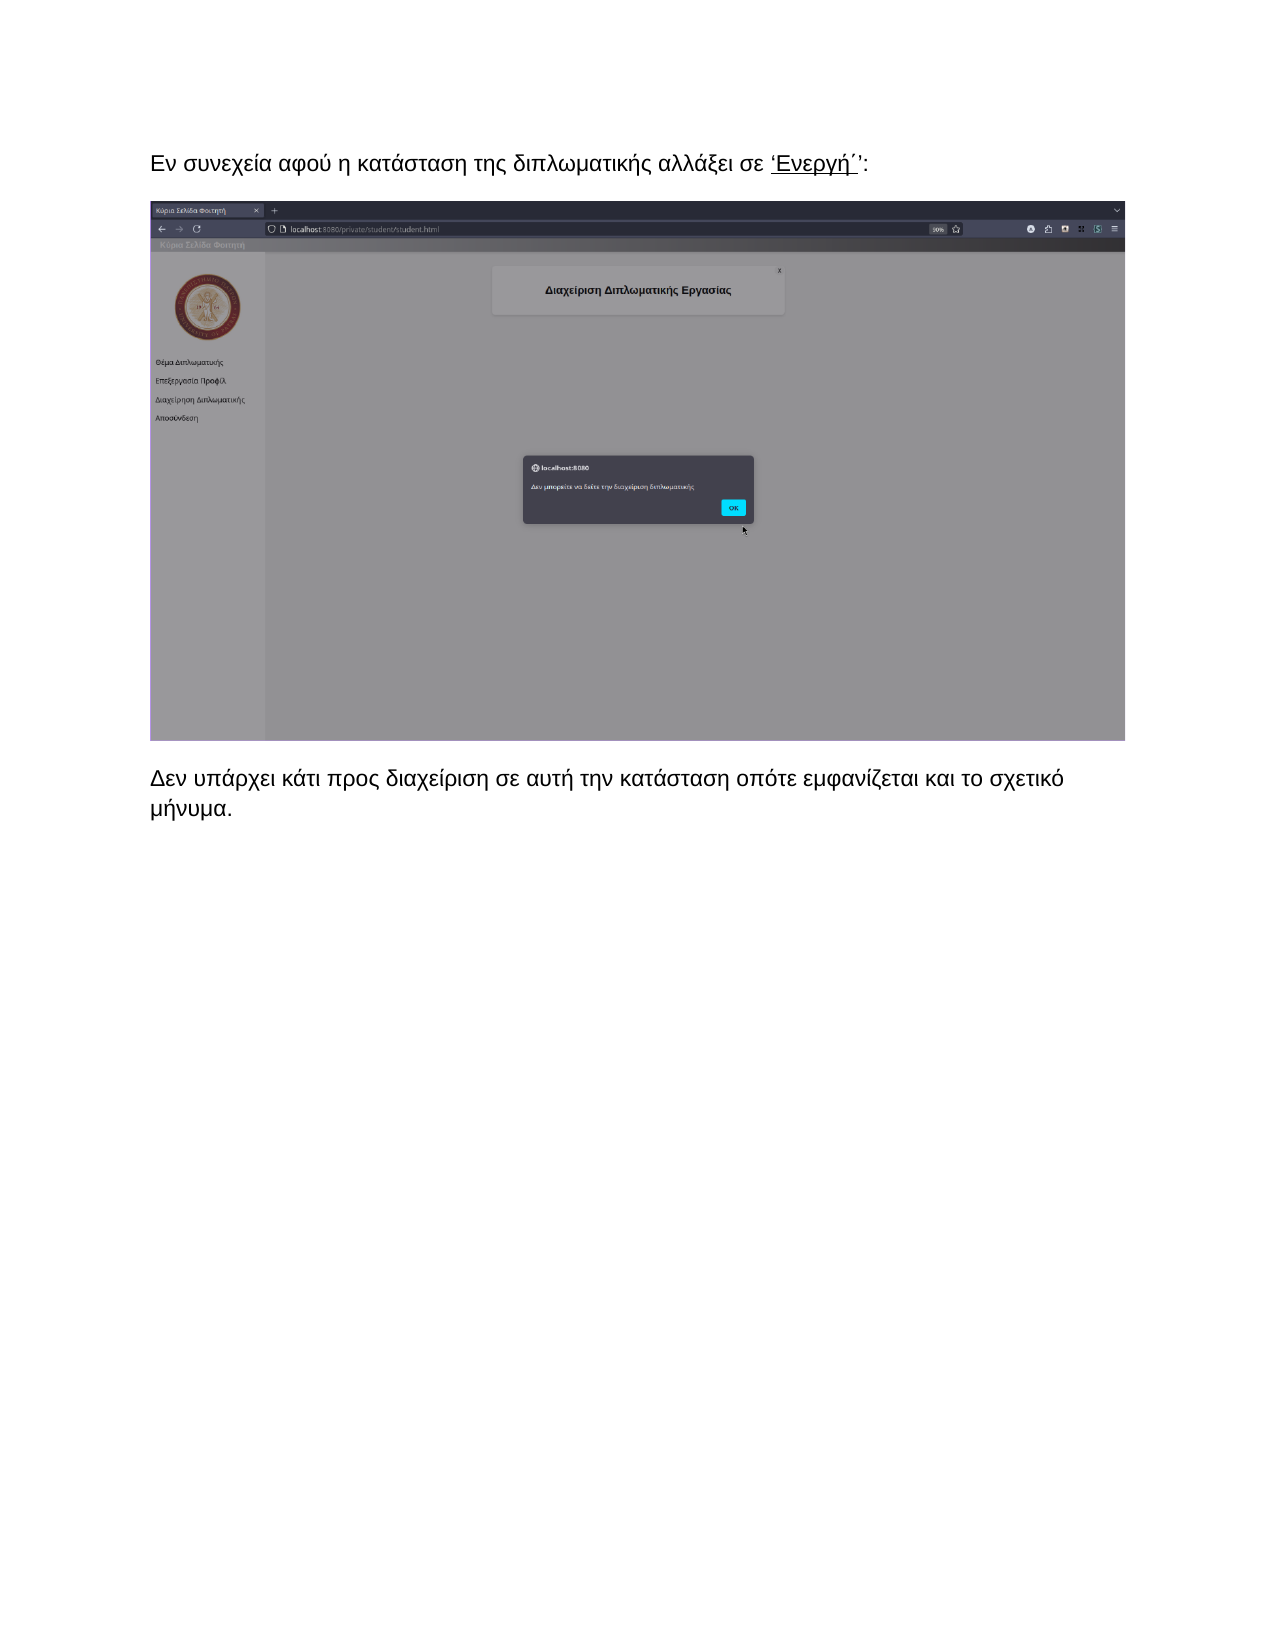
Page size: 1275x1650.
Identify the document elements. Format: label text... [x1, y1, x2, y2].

text Εν συνεχεία αφού η κατάσταση της διπλωματικής αλλάξει σε ‘Ενεργή΄’: [150, 150, 1125, 176]
picture [150, 201, 1125, 741]
text Δεν υπάρχει κάτι προς διαχείριση σε αυτή την κατάσταση οπότε εμφανίζεται και το σχετικό μήνυμα. [150, 765, 1125, 821]
